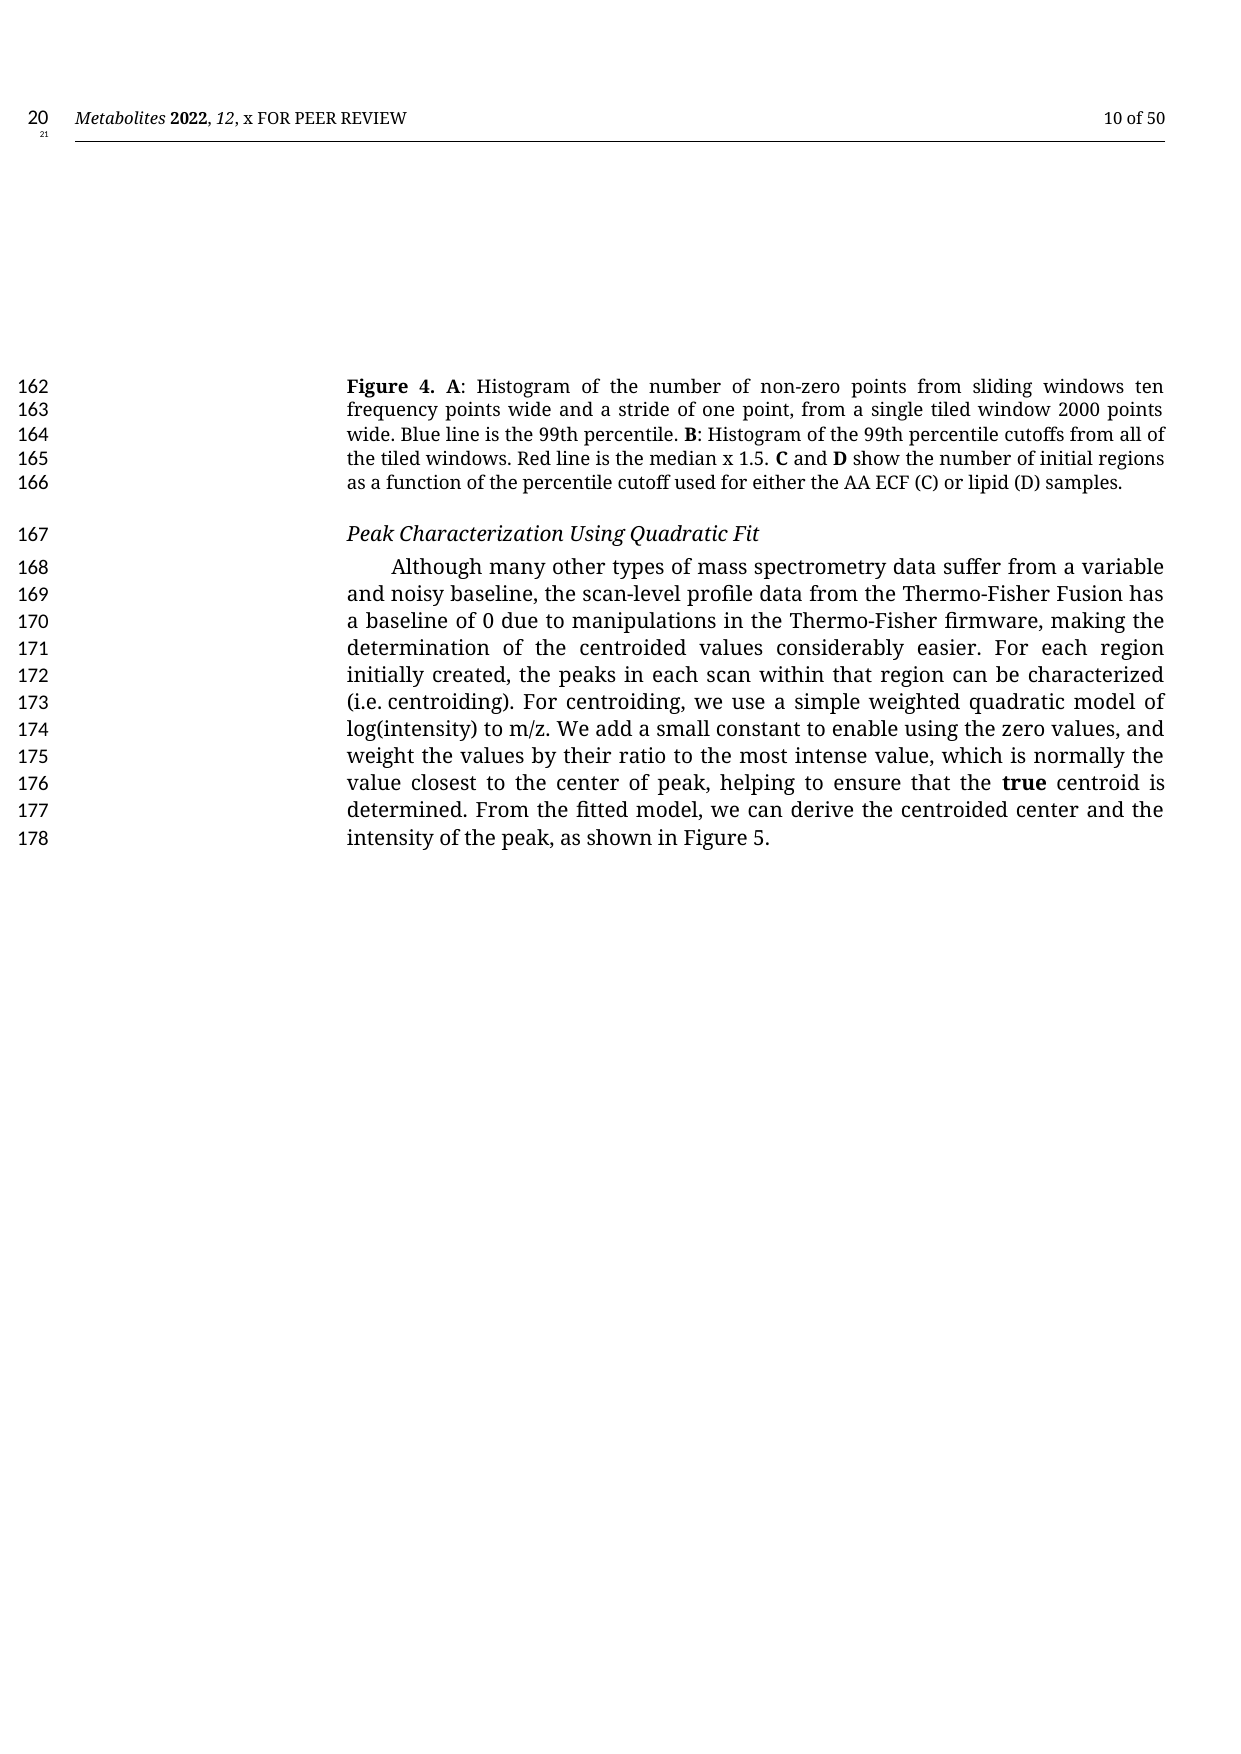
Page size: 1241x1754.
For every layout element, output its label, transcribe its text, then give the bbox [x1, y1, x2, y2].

subtitle Peak Characterization Using Quadratic Fit [347, 520, 1165, 547]
text Figure 4. A: Histogram of the number of non-zero points from sliding windows ten frequency points wide and a stride of one point, from a single tiled window 2000 points wide. Blue line is the 99th percentile. B: Histogram of the 99th percentile cutoffs from all of the tiled windows. Red line is the median x 1.5. C and D show the number of initial regions as a function of the percentile cutoff used for either the AA ECF (C) or lipid (D) samples. [347, 374, 1165, 495]
text Although many other types of mass spectrometry data suffer from a variable and noisy baseline, the scan-level profile data from the Thermo-Fisher Fusion has a baseline of 0 due to manipulations in the Thermo-Fisher firmware, making the determination of the centroided values considerably easier. For each region initially created, the peaks in each scan within that region can be characterized (i.e. centroiding). For centroiding, we use a simple weighted quadratic model of log(intensity) to m/z. We add a small constant to enable using the zero values, and weight the values by their ratio to the most intense value, which is normally the value closest to the center of peak, helping to ensure that the true centroid is determined. From the fitted model, we can derive the centroided center and the intensity of the peak, as shown in Figure 5. [347, 553, 1165, 851]
